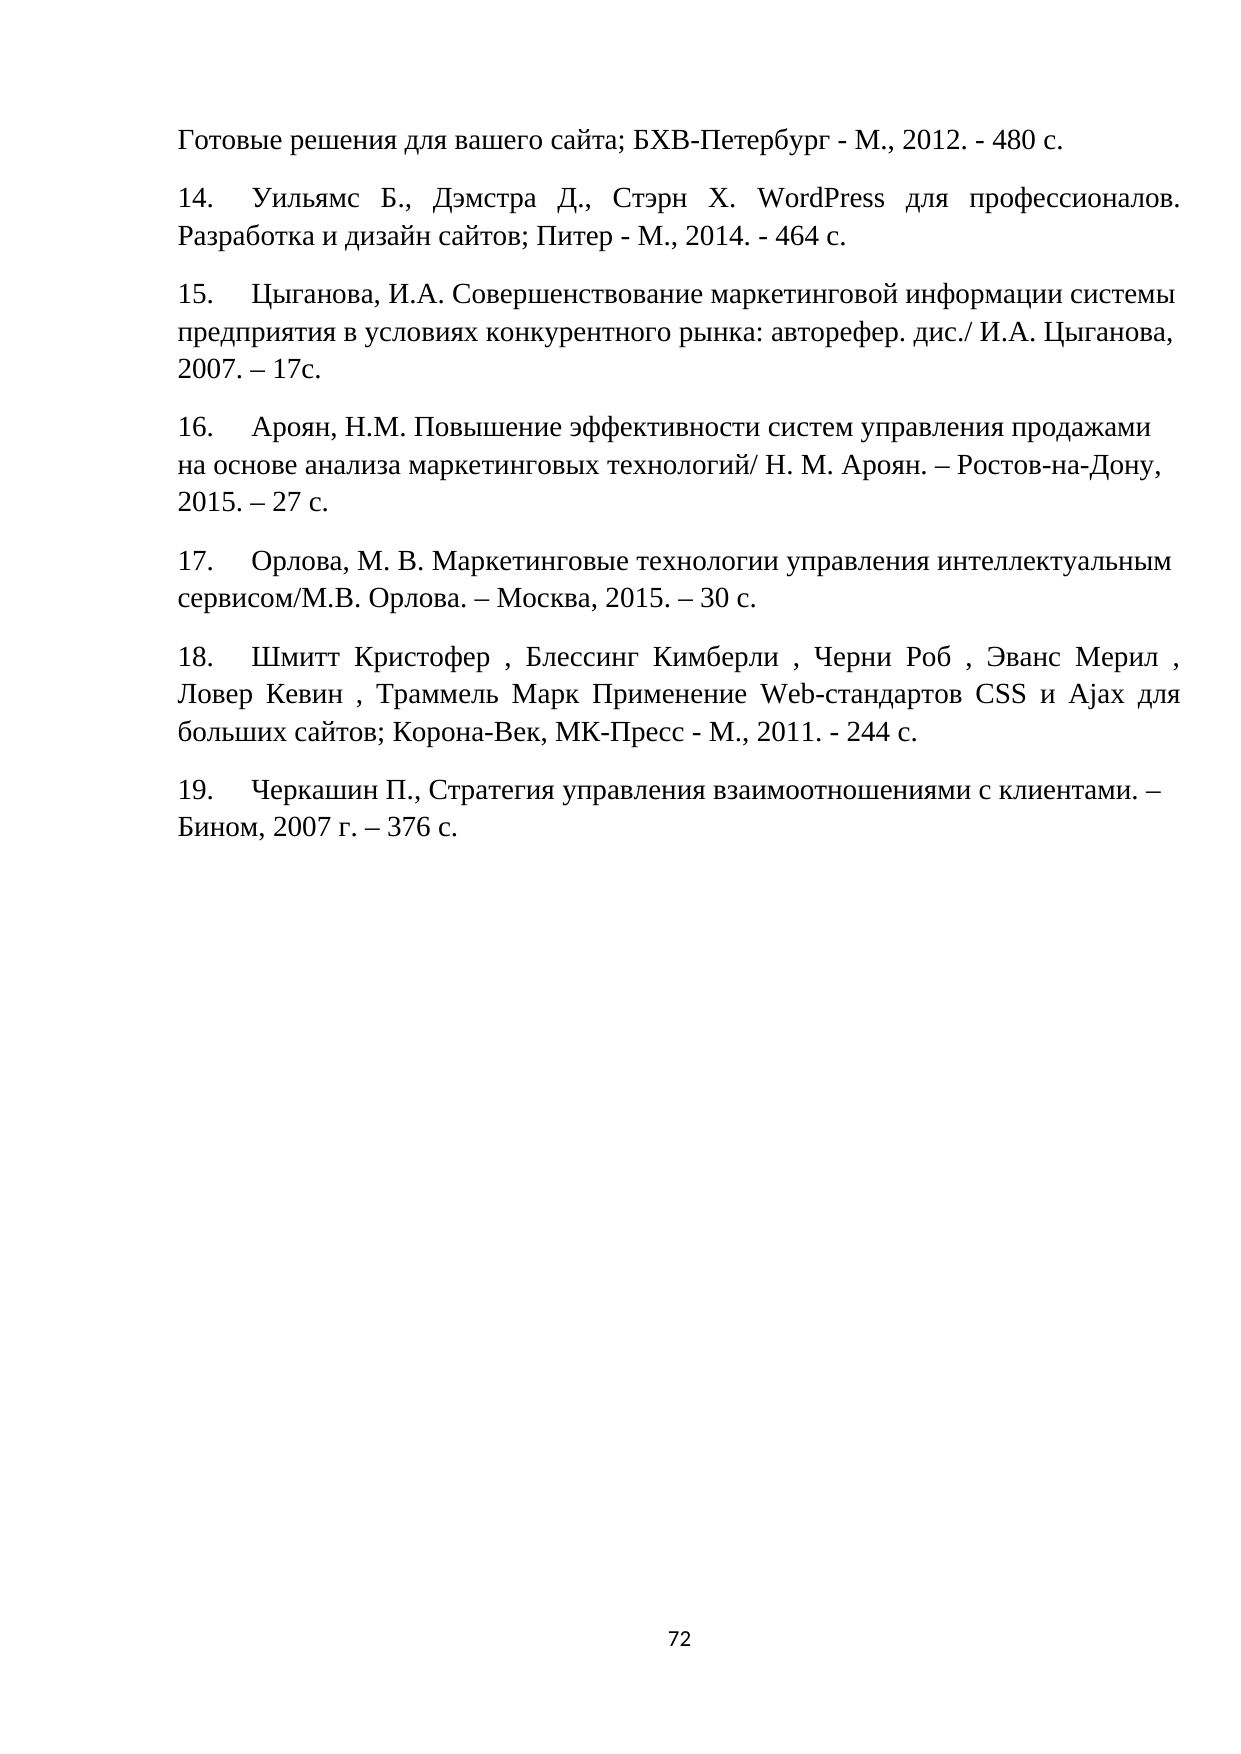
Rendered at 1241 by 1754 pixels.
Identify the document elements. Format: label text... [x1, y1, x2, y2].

list Цыганова, И.А. Совершенствование маркетинговой информации системы предприятия в условиях конкурентного рынка: авторефер. дис./ И.А. Цыганова, 2007. – 17с. [177, 272, 1181, 385]
list Орлова, М. В. Маркетинговые технологии управления интеллектуальным сервисом/М.В. Орлова. – Москва, 2015. – 30 с. [177, 539, 1181, 614]
list Шмитт Кристофер , Блессинг Кимберли , Черни Роб , Эванс Мерил , Ловер Кевин , Траммель Марк Применение Web-стандартов CSS и Ajax для больших сайтов; Корона-Век, МК-Пресс - М., 2011. - 244 c. [177, 710, 1181, 747]
list Уильямс Б., Дэмстра Д., Стэрн Х. WordPress для профессионалов. Разработка и дизайн сайтов; Питер - М., 2014. - 464 c. [177, 176, 1181, 251]
list Ароян, Н.М. Повышение эффективности систем управления продажами на основе анализа маркетинговых технологий/ Н. М. Ароян. – Ростов-на-Дону, 2015. – 27 с. [177, 406, 1181, 518]
list Черкашин П., Стратегия управления взаимоотношениями с клиентами. – Бином, 2007 г. – 376 с. [177, 768, 1181, 843]
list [177, 118, 1181, 156]
list Шмитт Кристофер , Блессинг Кимберли , Черни Роб , Эванс Мерил , Ловер Кевин , Траммель Марк Применение Web-стандартов CSS и Ajax для больших сайтов; Корона-Век, МК-Пресс - М., 2011. - 244 c. [177, 635, 1181, 676]
